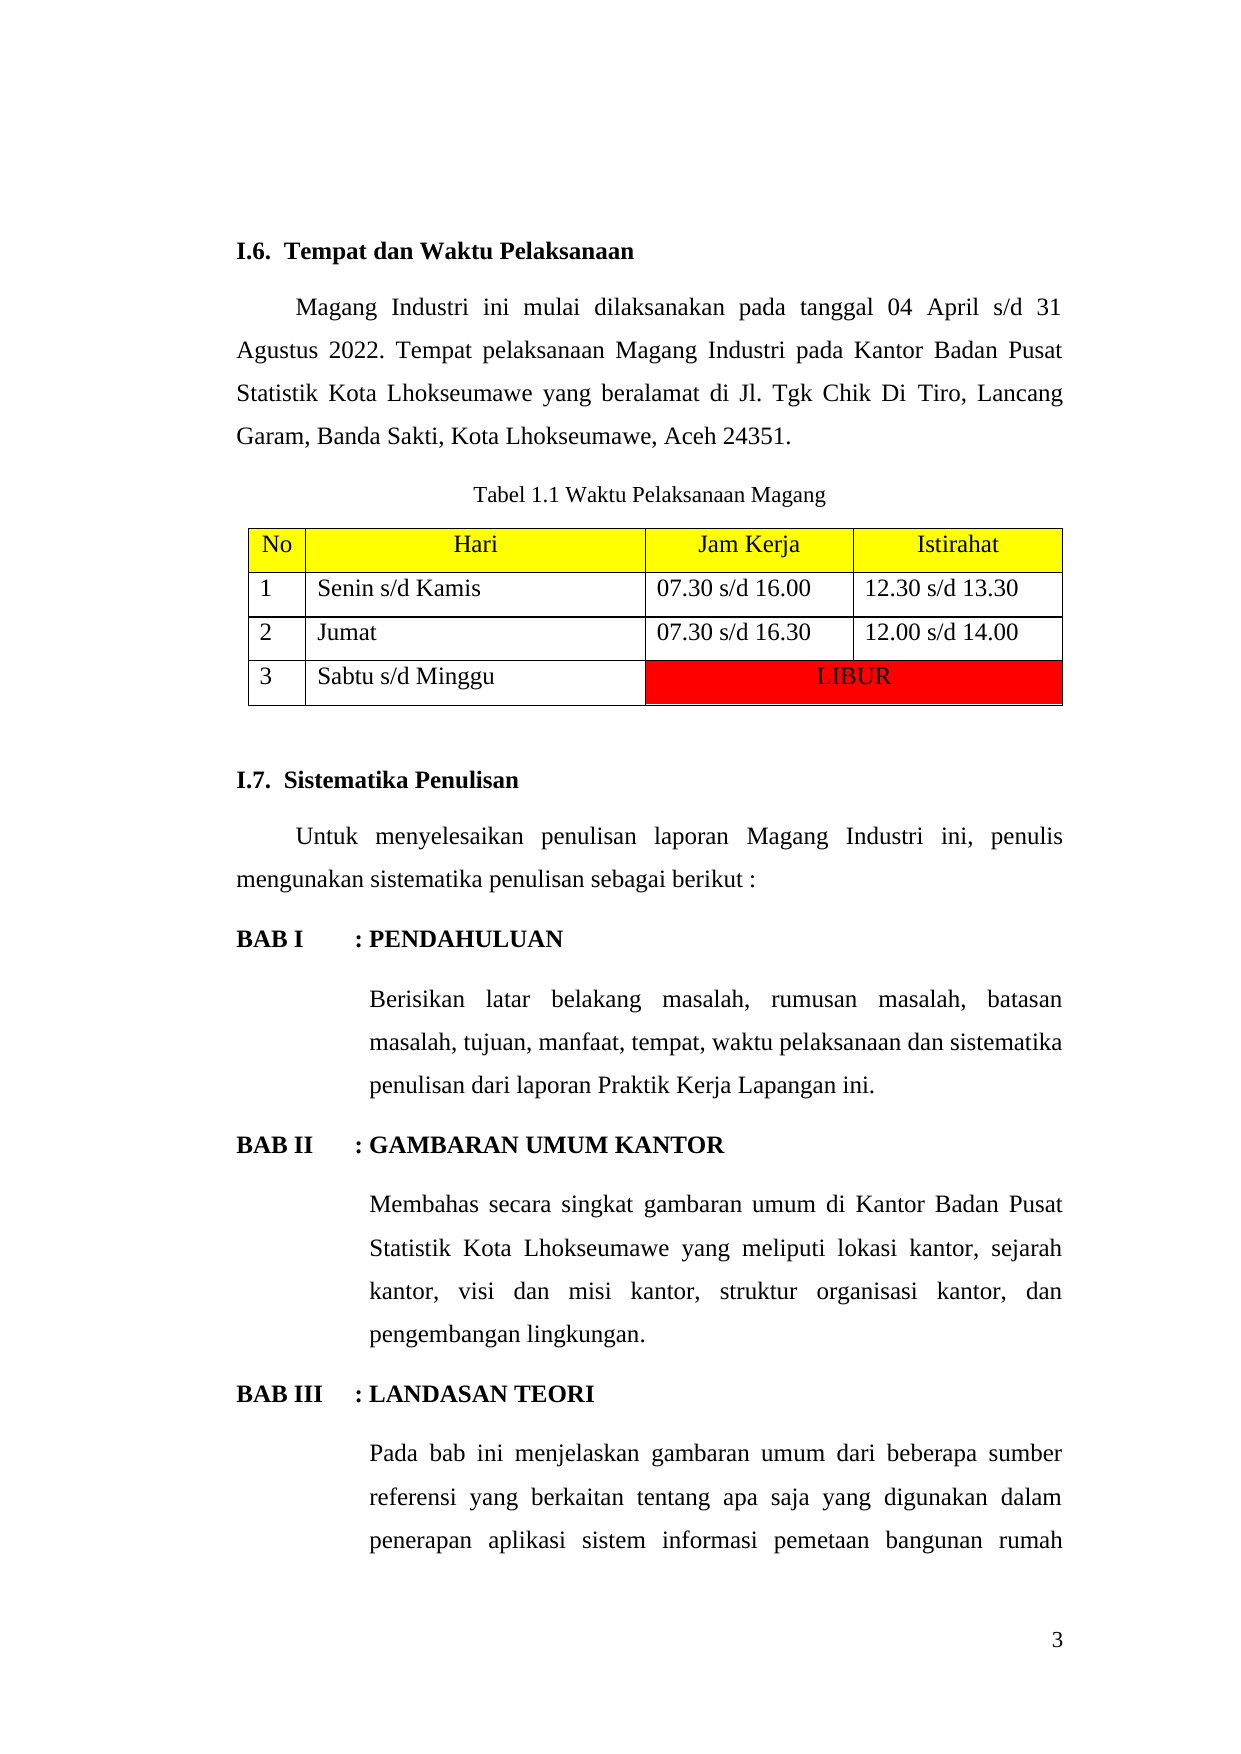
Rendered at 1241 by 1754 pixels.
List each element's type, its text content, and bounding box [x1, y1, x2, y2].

text BAB III : LANDASAN TEORI [236, 1379, 1063, 1407]
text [369, 1438, 1063, 1553]
text Untuk menyelesaikan penulisan laporan Magang Industri ini, penulis mengunakan sistematika penulisan sebagai berikut : [236, 821, 1063, 893]
table_header No [249, 529, 305, 572]
text Tabel 1.1 Waktu Pelaksanaan Magang [236, 481, 1063, 507]
table_header Jam Kerja [646, 529, 853, 572]
table_cell LIBUR [646, 661, 1062, 704]
table_cell 3 [249, 661, 305, 704]
subtitle Tempat dan Waktu Pelaksanaan [236, 236, 1063, 265]
table_cell Sabtu s/d Minggu [306, 661, 645, 704]
text Magang Industri ini mulai dilaksanakan pada tanggal 04 April s/d 31 Agustus 2022. Tempat pelaksanaan Magang Industri pada Kantor Badan Pusat Statistik Kota Lhokseumawe yang beralamat di Jl. Tgk Chik Di Tiro, Lancang Garam, Banda Sakti, Kota Lhokseumawe, Aceh 24351. [236, 292, 1063, 450]
text Membahas secara singkat gambaran umum di Kantor Badan Pusat Statistik Kota Lhokseumawe yang meliputi lokasi kantor, sejarah kantor, visi dan misi kantor, struktur organisasi kantor, dan pengembangan lingkungan. [369, 1189, 1063, 1348]
text BAB I : PENDAHULUAN [236, 924, 1063, 953]
table_cell 12.30 s/d 13.30 [854, 573, 1062, 616]
table_cell 2 [249, 618, 305, 660]
table_cell 1 [249, 573, 305, 616]
text Berisikan latar belakang masalah, rumusan masalah, batasan masalah, tujuan, manfaat, tempat, waktu pelaksanaan dan sistematika penulisan dari laporan Praktik Kerja Lapangan ini. [369, 984, 1063, 1099]
table_cell Jumat [306, 618, 645, 660]
table_cell 12.00 s/d 14.00 [854, 618, 1062, 660]
table_header Istirahat [854, 529, 1062, 572]
subtitle Sistematika Penulisan [236, 765, 1063, 794]
table_cell 07.30 s/d 16.30 [646, 618, 853, 660]
table_header Hari [306, 529, 645, 572]
text BAB II : GAMBARAN UMUM KANTOR [236, 1130, 1063, 1158]
table_cell Senin s/d Kamis [306, 573, 645, 616]
table_cell 07.30 s/d 16.00 [646, 573, 853, 616]
